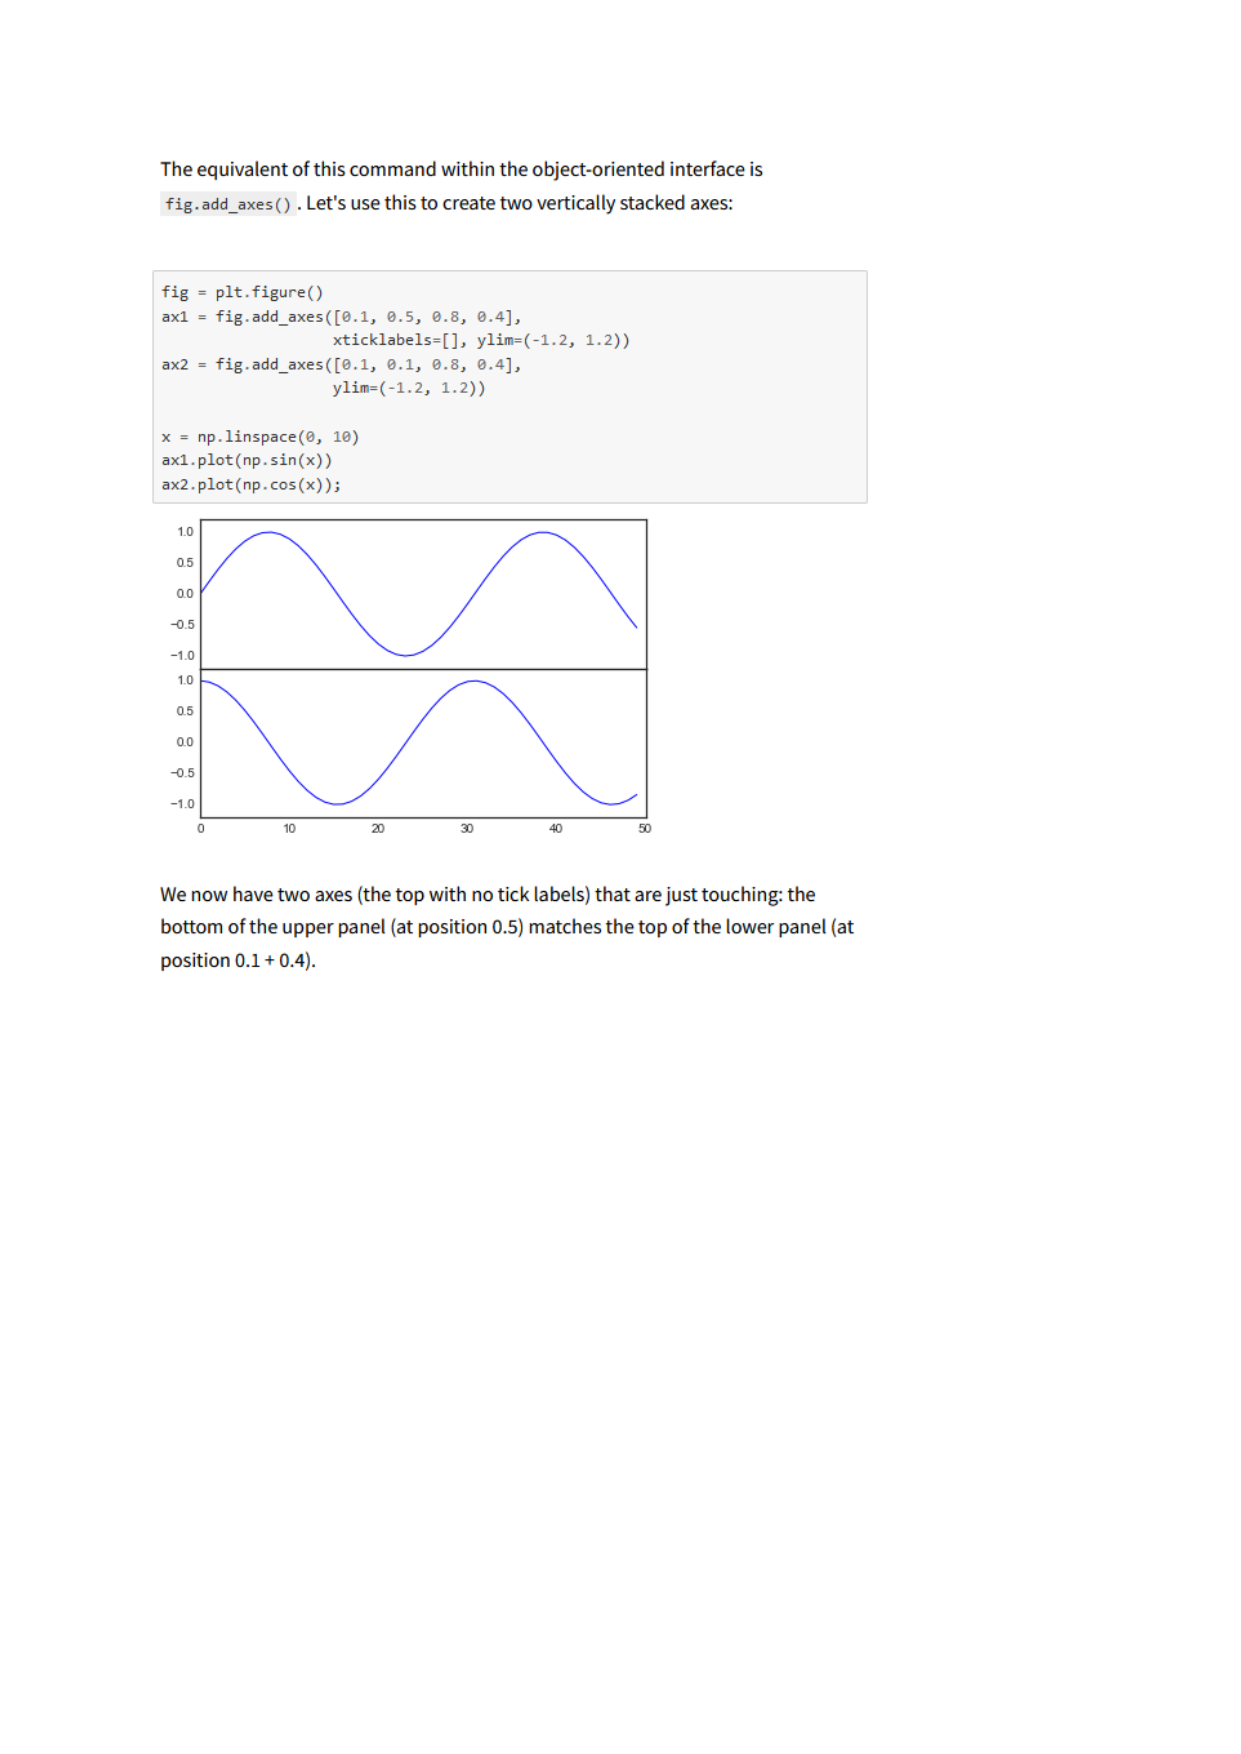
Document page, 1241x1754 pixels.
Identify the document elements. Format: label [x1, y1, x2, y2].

picture [150, 150, 1091, 980]
